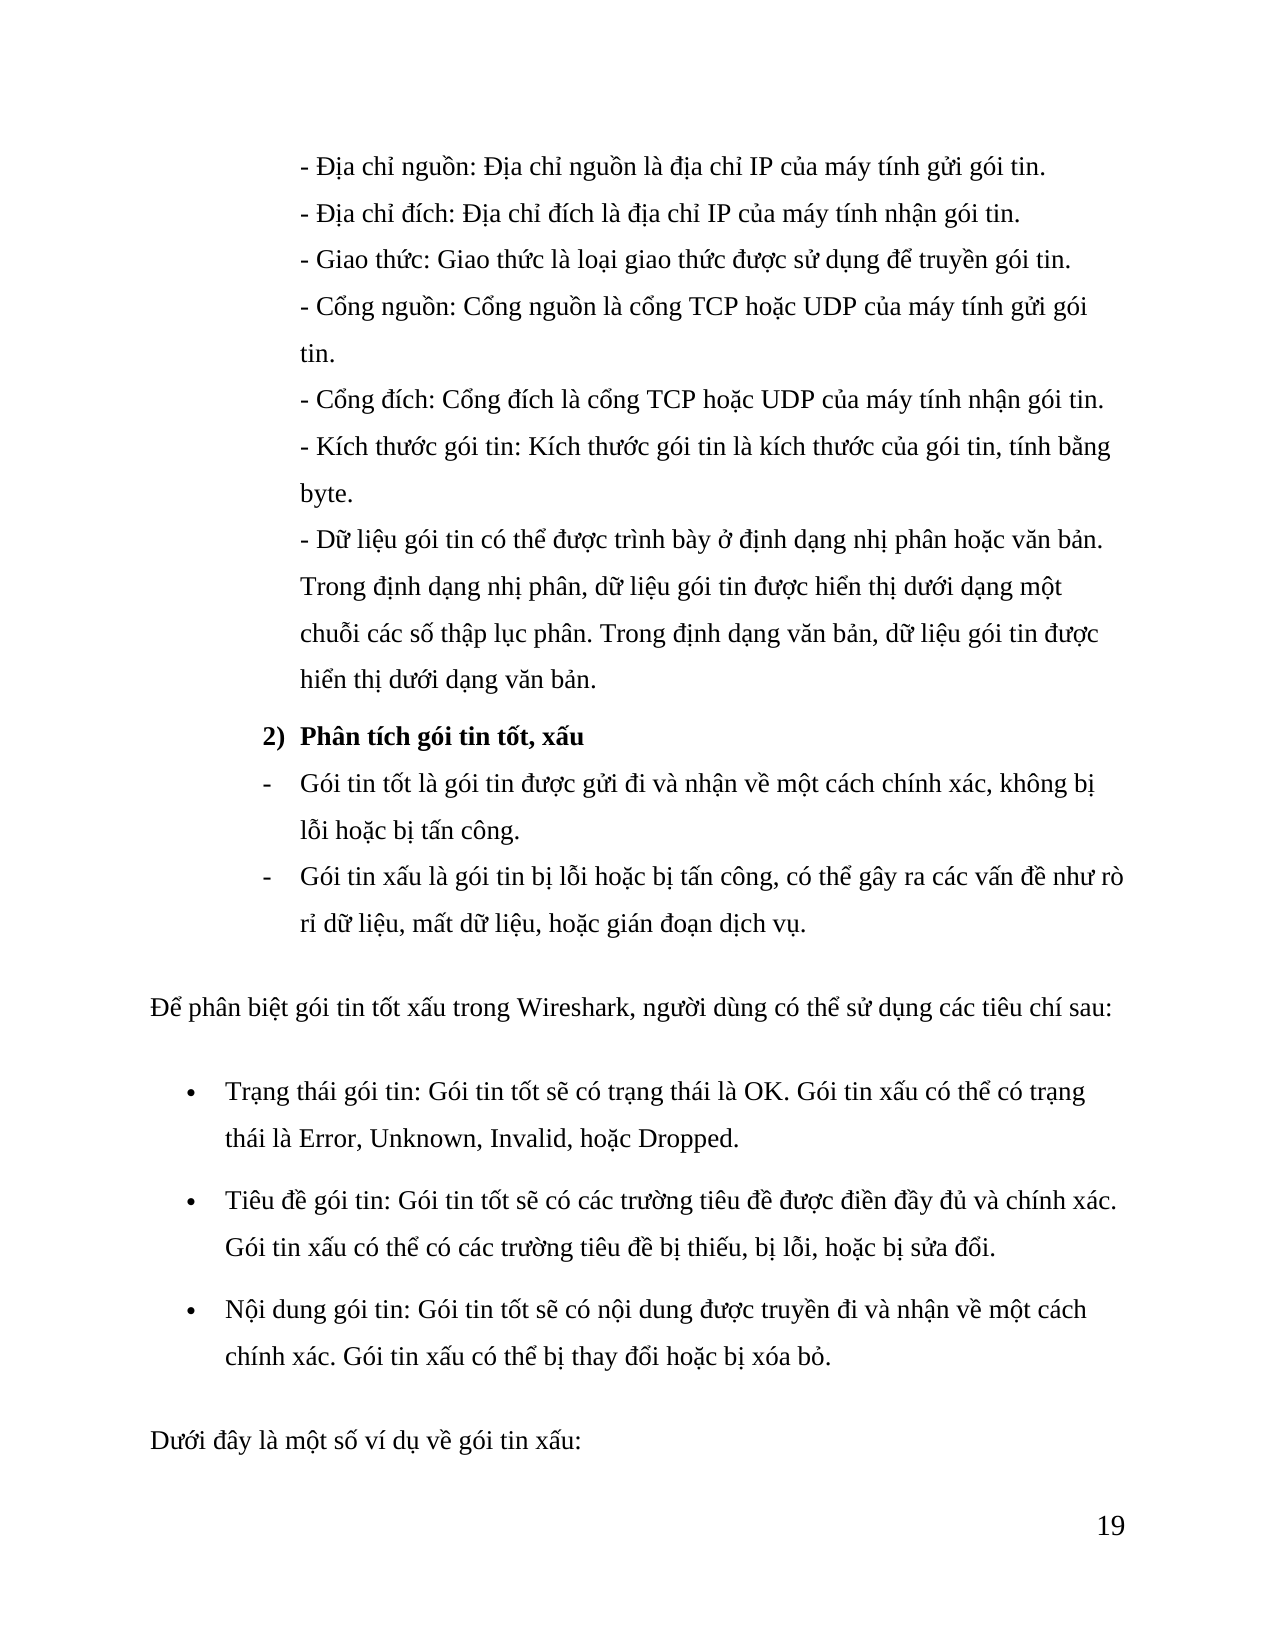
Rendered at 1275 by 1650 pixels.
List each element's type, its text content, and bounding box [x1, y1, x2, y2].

text Để phân biệt gói tin tốt xấu trong Wireshark, người dùng có thể sử dụng các tiêu chí sau: [150, 991, 1125, 1022]
list Trạng thái gói tin: Gói tin tốt sẽ có trạng thái là OK. Gói tin xấu có thể có trạng thái là Error, Unknown, Invalid, hoặc Dropped. [187, 1075, 1125, 1153]
list Gói tin xấu là gói tin bị lỗi hoặc bị tấn công, có thể gây ra các vấn đề như rò rỉ dữ liệu, mất dữ liệu, hoặc gián đoạn dịch vụ. [262, 860, 1125, 938]
text Dưới đây là một số ví dụ về gói tin xấu: [150, 1424, 1125, 1455]
list Gói tin tốt là gói tin được gửi đi và nhận về một cách chính xác, không bị lỗi hoặc bị tấn công. [262, 767, 1125, 845]
list Tiêu đề gói tin: Gói tin tốt sẽ có các trường tiêu đề được điền đầy đủ và chính xác. Gói tin xấu có thể có các trường tiêu đề bị thiếu, bị lỗi, hoặc bị sửa đổi. [187, 1184, 1125, 1262]
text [300, 150, 1125, 694]
list Nội dung gói tin: Gói tin tốt sẽ có nội dung được truyền đi và nhận về một cách chính xác. Gói tin xấu có thể bị thay đổi hoặc bị xóa bỏ. [187, 1293, 1125, 1371]
list Phân tích gói tin tốt, xấu [262, 720, 1125, 752]
